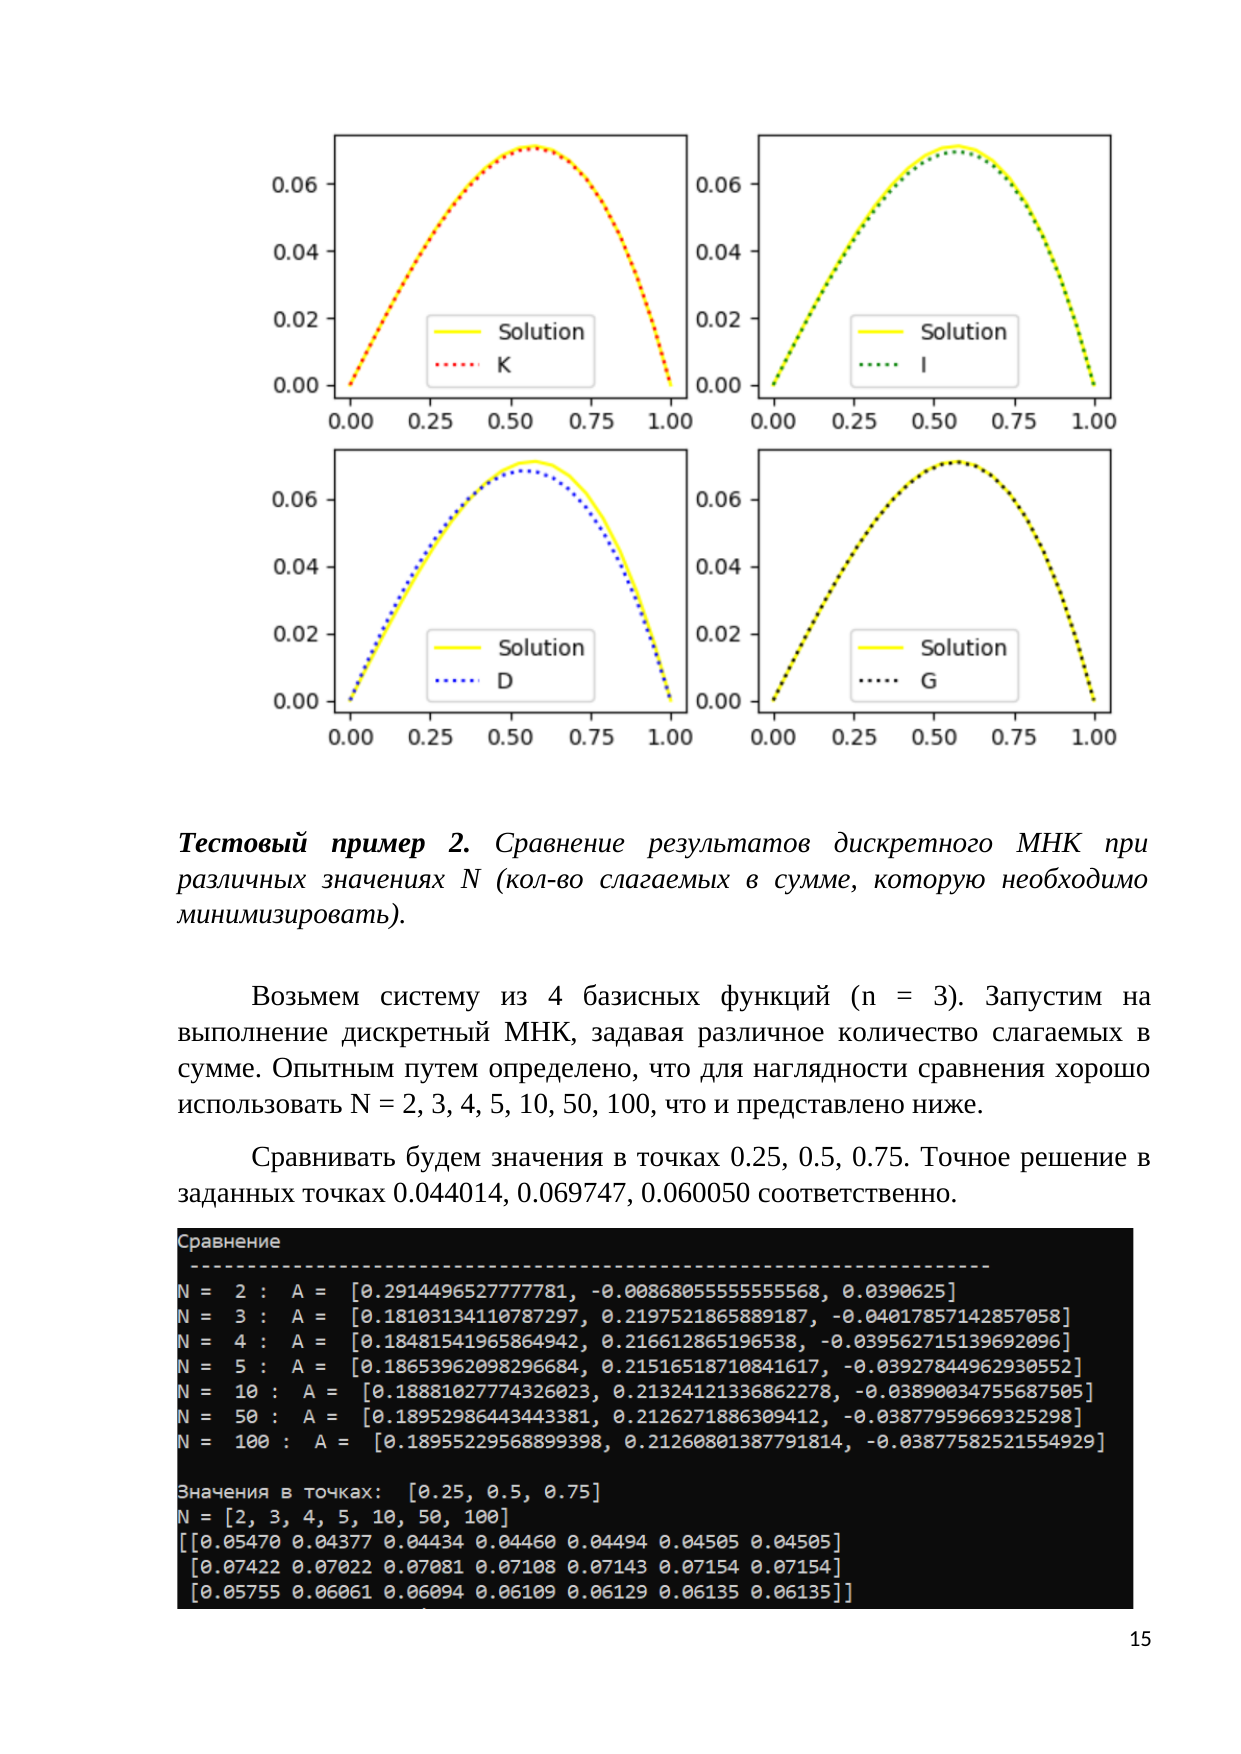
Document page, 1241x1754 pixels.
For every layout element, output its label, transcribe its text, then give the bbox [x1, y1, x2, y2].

text Возьмем систему из 4 базисных функций (n = 3). Запустим на выполнение дискретный МНК, задавая различное количество слагаемых в сумме. Опытным путем определено, что для наглядности сравнения хорошо использовать N = 2, 3, 4, 5, 10, 50, 100, что и представлено ниже. [177, 978, 1152, 1120]
picture [177, 1228, 1134, 1609]
text Тестовый пример 2. Сравнение результатов дискретного МНК при различных значениях N (кол-во слагаемых в сумме, которую необходимо минимизировать). [177, 826, 1152, 929]
text Сравнивать будем значения в точках 0.25, 0.5, 0.75. Точное решение в заданных точках 0.044014, 0.069747, 0.060050 соответственно. [177, 1139, 1152, 1209]
picture [260, 118, 1136, 751]
